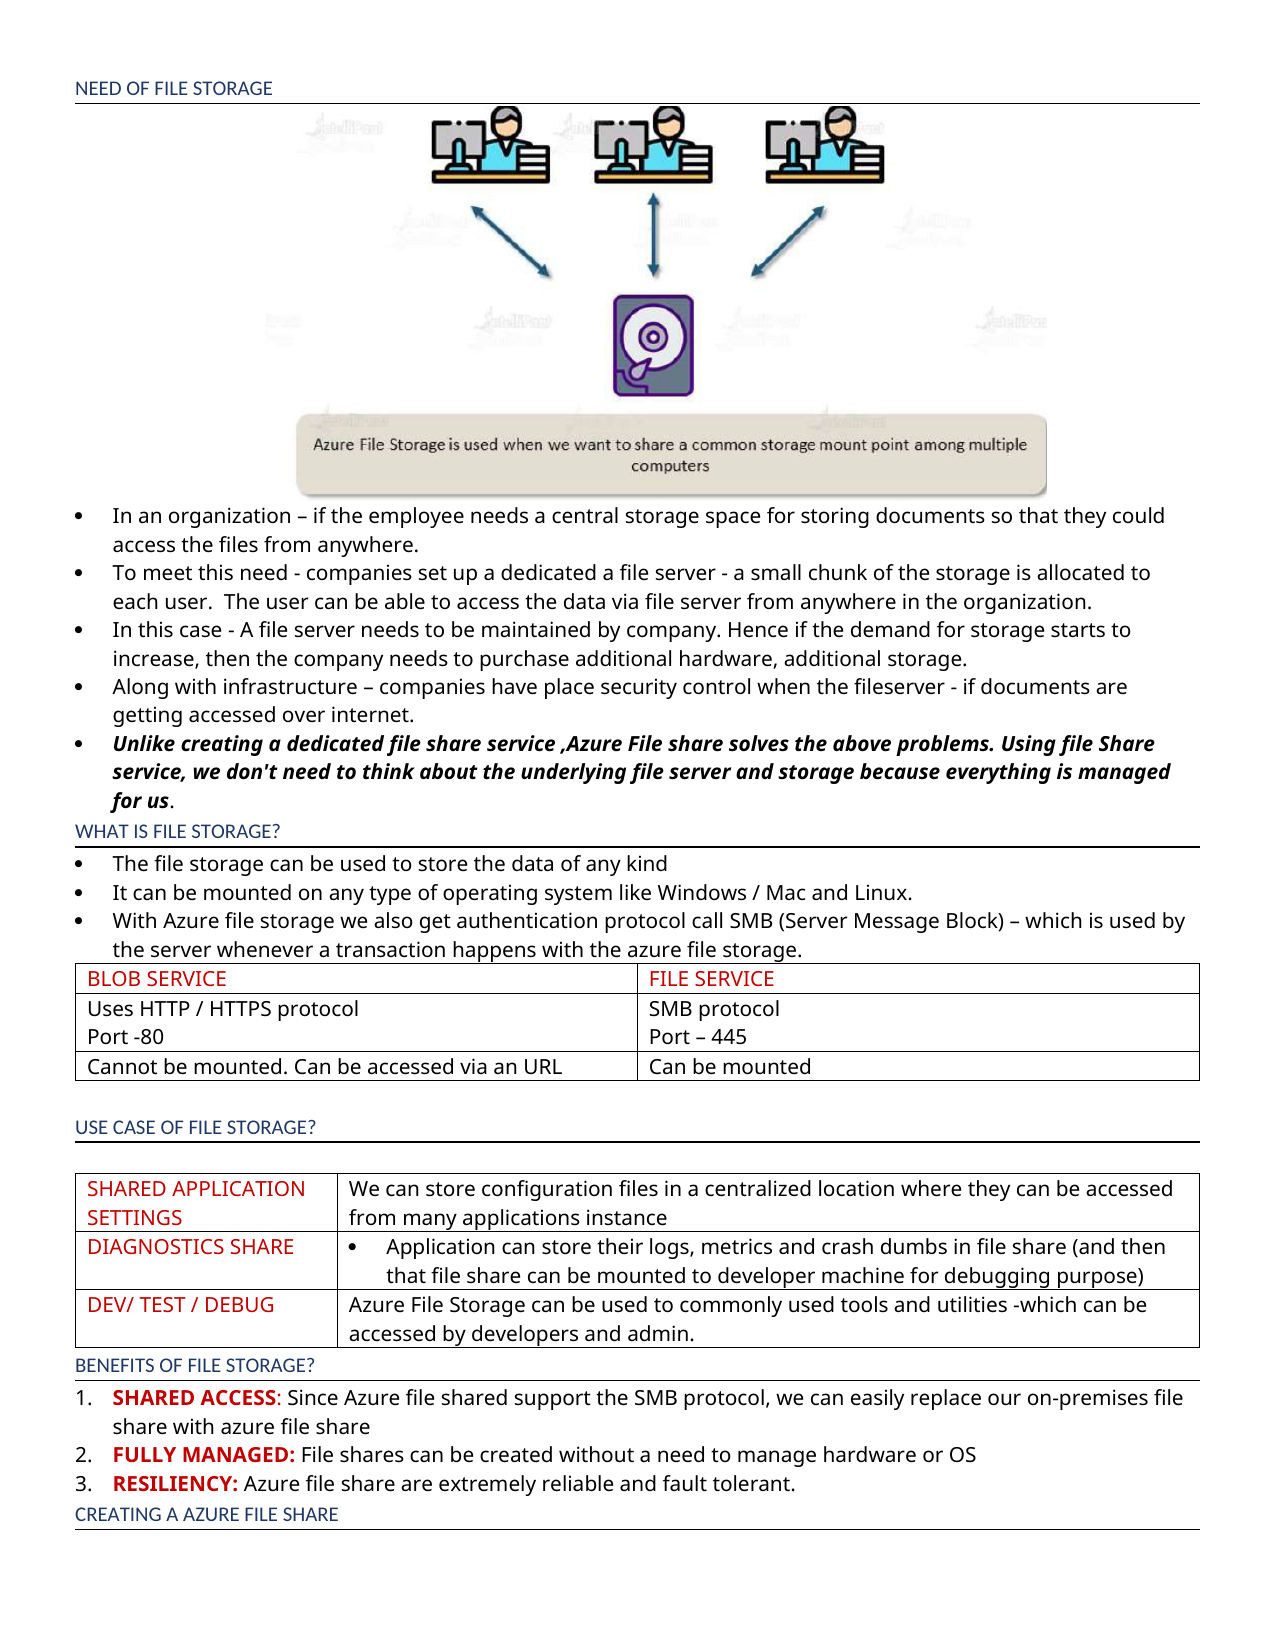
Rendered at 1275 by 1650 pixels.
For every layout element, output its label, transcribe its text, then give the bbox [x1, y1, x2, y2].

table_header SHARED APPLICATION SETTINGS [76, 1174, 337, 1231]
list FULLY MANAGED: File shares can be created without a need to manage hardware or OS [75, 1440, 1200, 1469]
list Along with infrastructure – companies have place security control when the fileserver - if documents are getting accessed over internet. [75, 672, 1200, 729]
list It can be mounted on any type of operating system like Windows / Mac and Linux. [75, 878, 1200, 906]
list Unlike creating a dedicated file share service ,Azure File share solves the above problems. Using file Share service, we don't need to think about the underlying file server and storage because everything is managed for us. [75, 729, 1200, 814]
list In an organization – if the employee needs a central storage space for storing documents so that they could access the files from anywhere. [75, 502, 1200, 558]
table_cell DEV/ TEST / DEBUG [76, 1290, 337, 1347]
table_cell DIAGNOSTICS SHARE [76, 1232, 337, 1289]
subtitle BENEFITS OF FILE STORAGE? [75, 1352, 1200, 1380]
list SHARED ACCESS: Since Azure file shared support the SMB protocol, we can easily replace our on-premises file share with azure file share [75, 1383, 1200, 1440]
table_cell Can be mounted [638, 1052, 1199, 1080]
picture [265, 106, 1047, 502]
table_cell SMB protocol Port – 445 [638, 994, 1199, 1051]
list RESILIENCY: Azure file share are extremely reliable and fault tolerant. [75, 1469, 1200, 1497]
list In this case - A file server needs to be maintained by company. Hence if the demand for storage starts to increase, then the company needs to purchase additional hardware, additional storage. [75, 615, 1200, 672]
table_cell Azure File Storage can be used to commonly used tools and utilities -which can be accessed by developers and admin. [338, 1290, 1199, 1347]
list The file storage can be used to store the data of any kind [75, 849, 1200, 878]
table_header We can store configuration files in a centralized location where they can be accessed from many applications instance [338, 1174, 1199, 1231]
table_cell Application can store their logs, metrics and crash dumbs in file share (and then that file share can be mounted to developer machine for debugging purpose) [338, 1232, 1199, 1289]
subtitle CREATING A AZURE FILE SHARE [75, 1501, 1200, 1529]
subtitle WHAT IS FILE STORAGE? [75, 818, 1200, 846]
table_header BLOB SERVICE [76, 964, 637, 993]
list To meet this need - companies set up a dedicated a file server - a small chunk of the storage is allocated to each user. The user can be able to access the data via file server from anywhere in the organization. [75, 558, 1200, 615]
subtitle NEED OF FILE STORAGE [75, 75, 1200, 103]
table_header FILE SERVICE [638, 964, 1199, 993]
table_cell Cannot be mounted. Can be accessed via an URL [76, 1052, 637, 1080]
list With Azure file storage we also get authentication protocol call SMB (Server Message Block) – which is used by the server whenever a transaction happens with the azure file storage. [75, 906, 1200, 963]
table_cell Uses HTTP / HTTPS protocol Port -80 [76, 994, 637, 1051]
subtitle USE CASE OF FILE STORAGE? [75, 1114, 1200, 1141]
